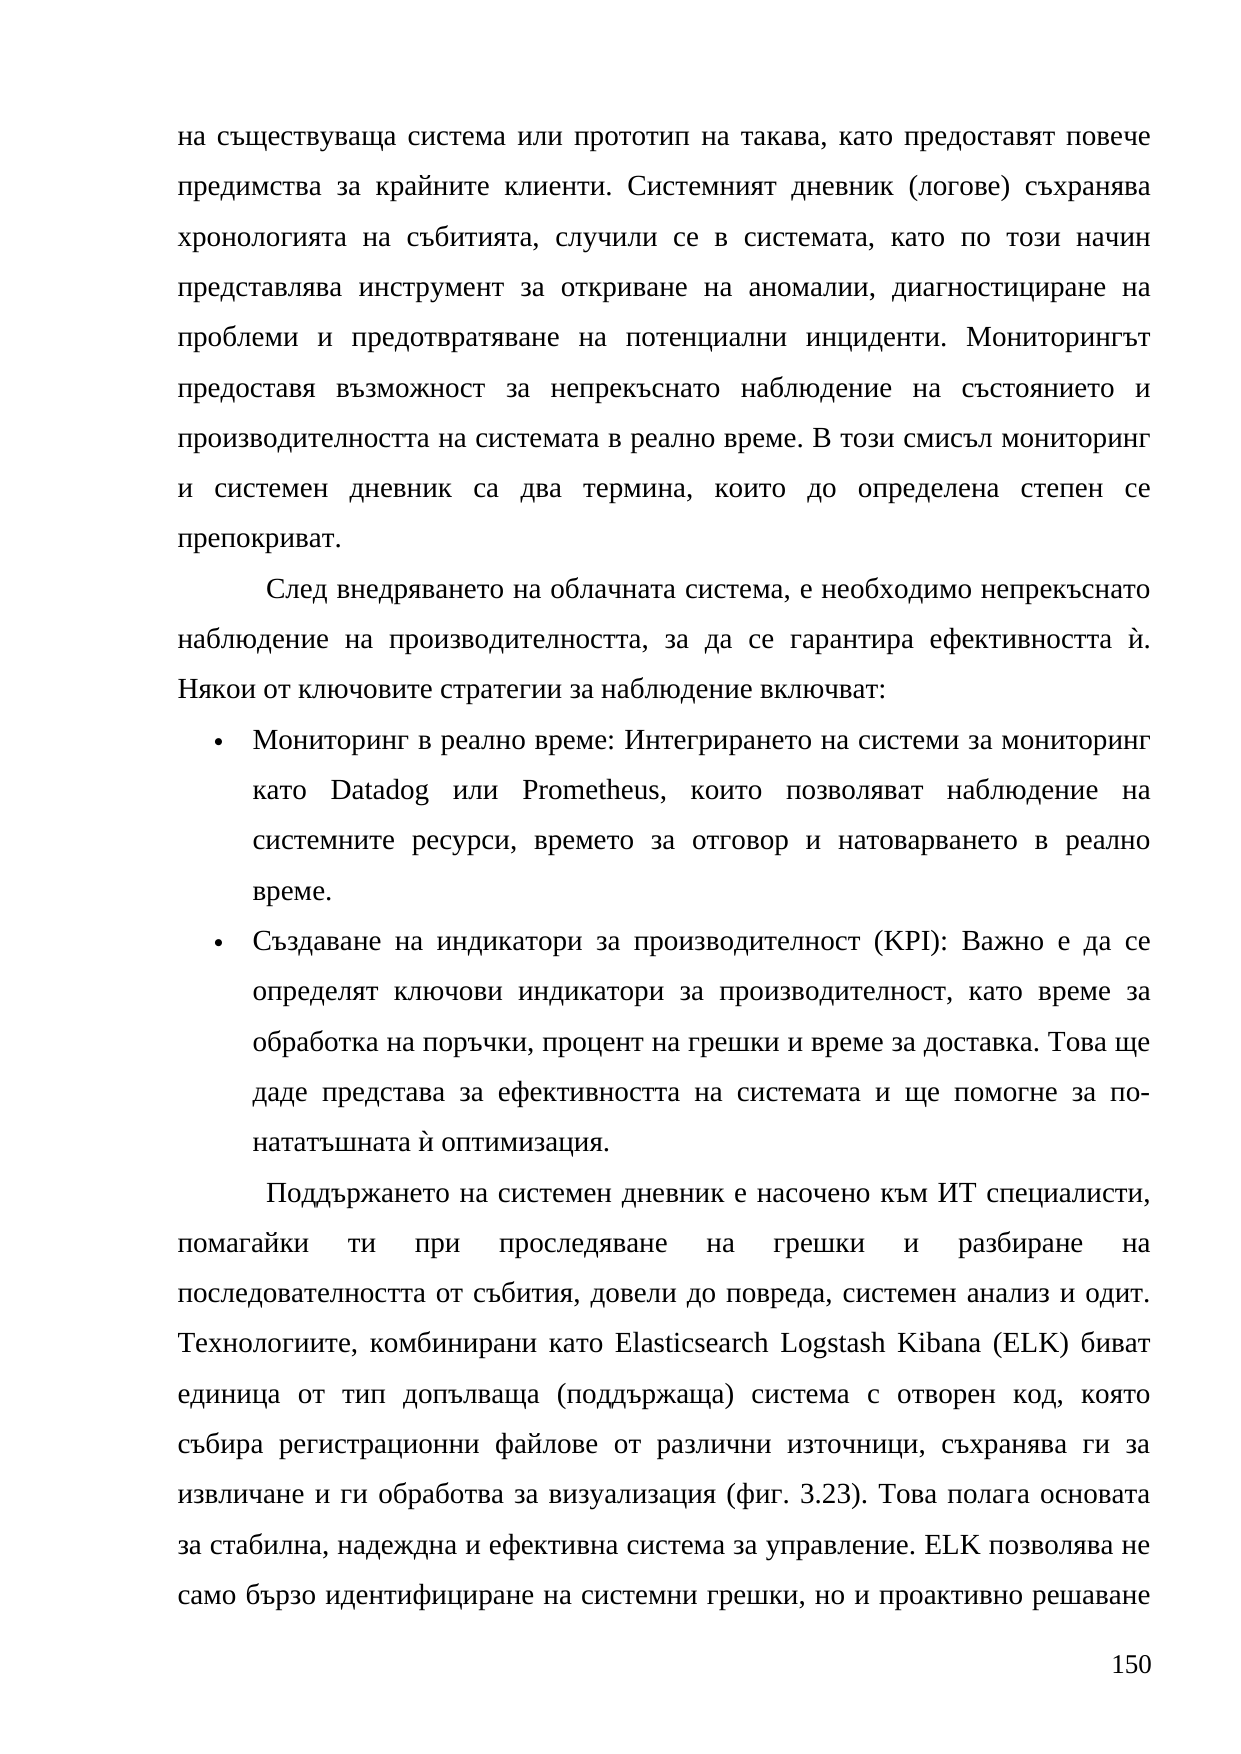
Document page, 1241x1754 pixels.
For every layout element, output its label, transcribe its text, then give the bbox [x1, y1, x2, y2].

list Създаване на индикатори за производителност (KPI): Важно е да се определят ключови индикатори за производителност, като време за обработка на поръчки, процент на грешки и време за доставка. Това ще даде представа за ефективността на системата и ще помогне за по-нататъшната ѝ оптимизация. [215, 923, 1152, 1158]
list Мониторинг в реално време: Интегрирането на системи за мониторинг като Datadog или Prometheus, които позволяват наблюдение на системните ресурси, времето за отговор и натоварването в реално време. [215, 722, 1152, 906]
text След внедряването на облачната система, е необходимо непрекъснато наблюдение на производителността, за да се гарантира ефективността ѝ. Някои от ключовите стратегии за наблюдение включват: [177, 571, 1152, 705]
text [177, 1175, 1152, 1611]
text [177, 118, 1152, 554]
